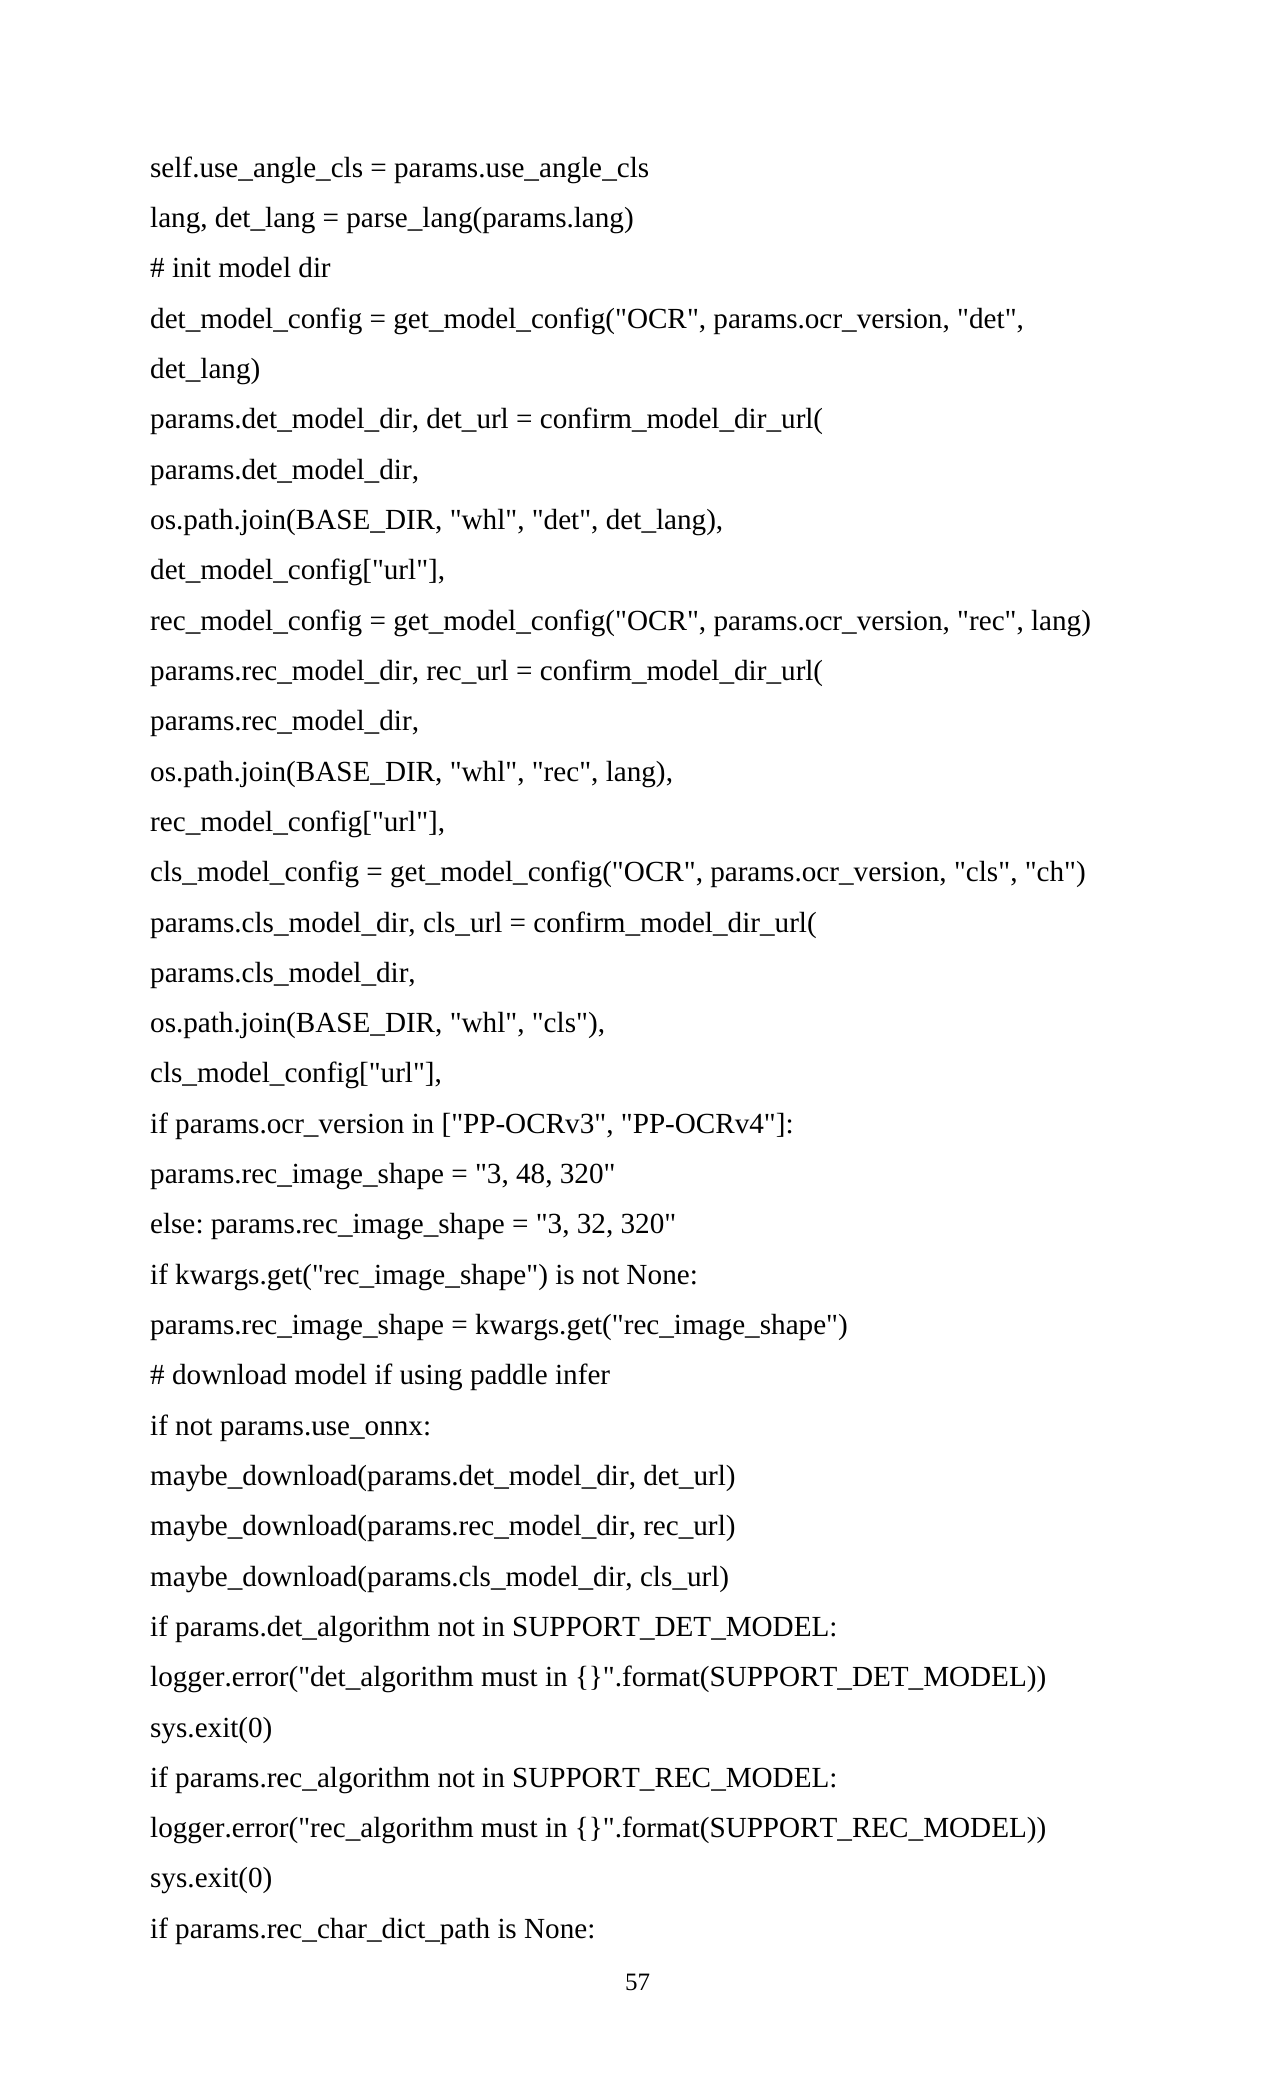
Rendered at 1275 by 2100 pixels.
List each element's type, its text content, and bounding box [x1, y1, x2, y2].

text maybe_download(params.rec_model_dir, rec_url) [150, 1508, 1125, 1542]
text os.path.join(BASE_DIR, "whl", "cls"), [150, 1005, 1125, 1039]
text os.path.join(BASE_DIR, "whl", "det", det_lang), [150, 502, 1125, 536]
text if params.rec_algorithm not in SUPPORT_REC_MODEL: [150, 1760, 1125, 1793]
text params.rec_image_shape = kwargs.get("rec_image_shape") [150, 1307, 1125, 1341]
text det_model_config["url"], [150, 552, 1125, 586]
text cls_model_config = get_model_config("OCR", params.ocr_version, "cls", "ch") [150, 854, 1125, 888]
text det_model_config = get_model_config("OCR", params.ocr_version, "det", det_lang) [150, 301, 1125, 385]
text params.det_model_dir, det_url = confirm_model_dir_url( [150, 402, 1125, 435]
text self.use_angle_cls = params.use_angle_cls [150, 150, 1125, 183]
text params.det_model_dir, [150, 452, 1125, 485]
text os.path.join(BASE_DIR, "whl", "rec", lang), [150, 754, 1125, 787]
text params.cls_model_dir, [150, 955, 1125, 988]
text if params.ocr_version in ["PP-OCRv3", "PP-OCRv4"]: [150, 1106, 1125, 1139]
text if not params.use_onnx: [150, 1408, 1125, 1441]
text if params.det_algorithm not in SUPPORT_DET_MODEL: [150, 1609, 1125, 1643]
text params.rec_image_shape = "3, 48, 320" [150, 1156, 1125, 1190]
text # download model if using paddle infer [150, 1357, 1125, 1391]
text params.rec_model_dir, [150, 703, 1125, 737]
text if kwargs.get("rec_image_shape") is not None: [150, 1257, 1125, 1290]
text sys.exit(0) [150, 1710, 1125, 1743]
text rec_model_config = get_model_config("OCR", params.ocr_version, "rec", lang) [150, 603, 1125, 636]
text logger.error("rec_algorithm must in {}".format(SUPPORT_REC_MODEL)) [150, 1810, 1125, 1844]
text maybe_download(params.det_model_dir, det_url) [150, 1458, 1125, 1492]
text sys.exit(0) [150, 1861, 1125, 1894]
text params.rec_model_dir, rec_url = confirm_model_dir_url( [150, 653, 1125, 687]
text lang, det_lang = parse_lang(params.lang) [150, 200, 1125, 234]
text logger.error("det_algorithm must in {}".format(SUPPORT_DET_MODEL)) [150, 1659, 1125, 1693]
text if params.rec_char_dict_path is None: [150, 1911, 1125, 1944]
text else: params.rec_image_shape = "3, 32, 320" [150, 1207, 1125, 1240]
text rec_model_config["url"], [150, 804, 1125, 838]
text # init model dir [150, 251, 1125, 284]
text cls_model_config["url"], [150, 1056, 1125, 1089]
text params.cls_model_dir, cls_url = confirm_model_dir_url( [150, 905, 1125, 938]
text maybe_download(params.cls_model_dir, cls_url) [150, 1559, 1125, 1592]
